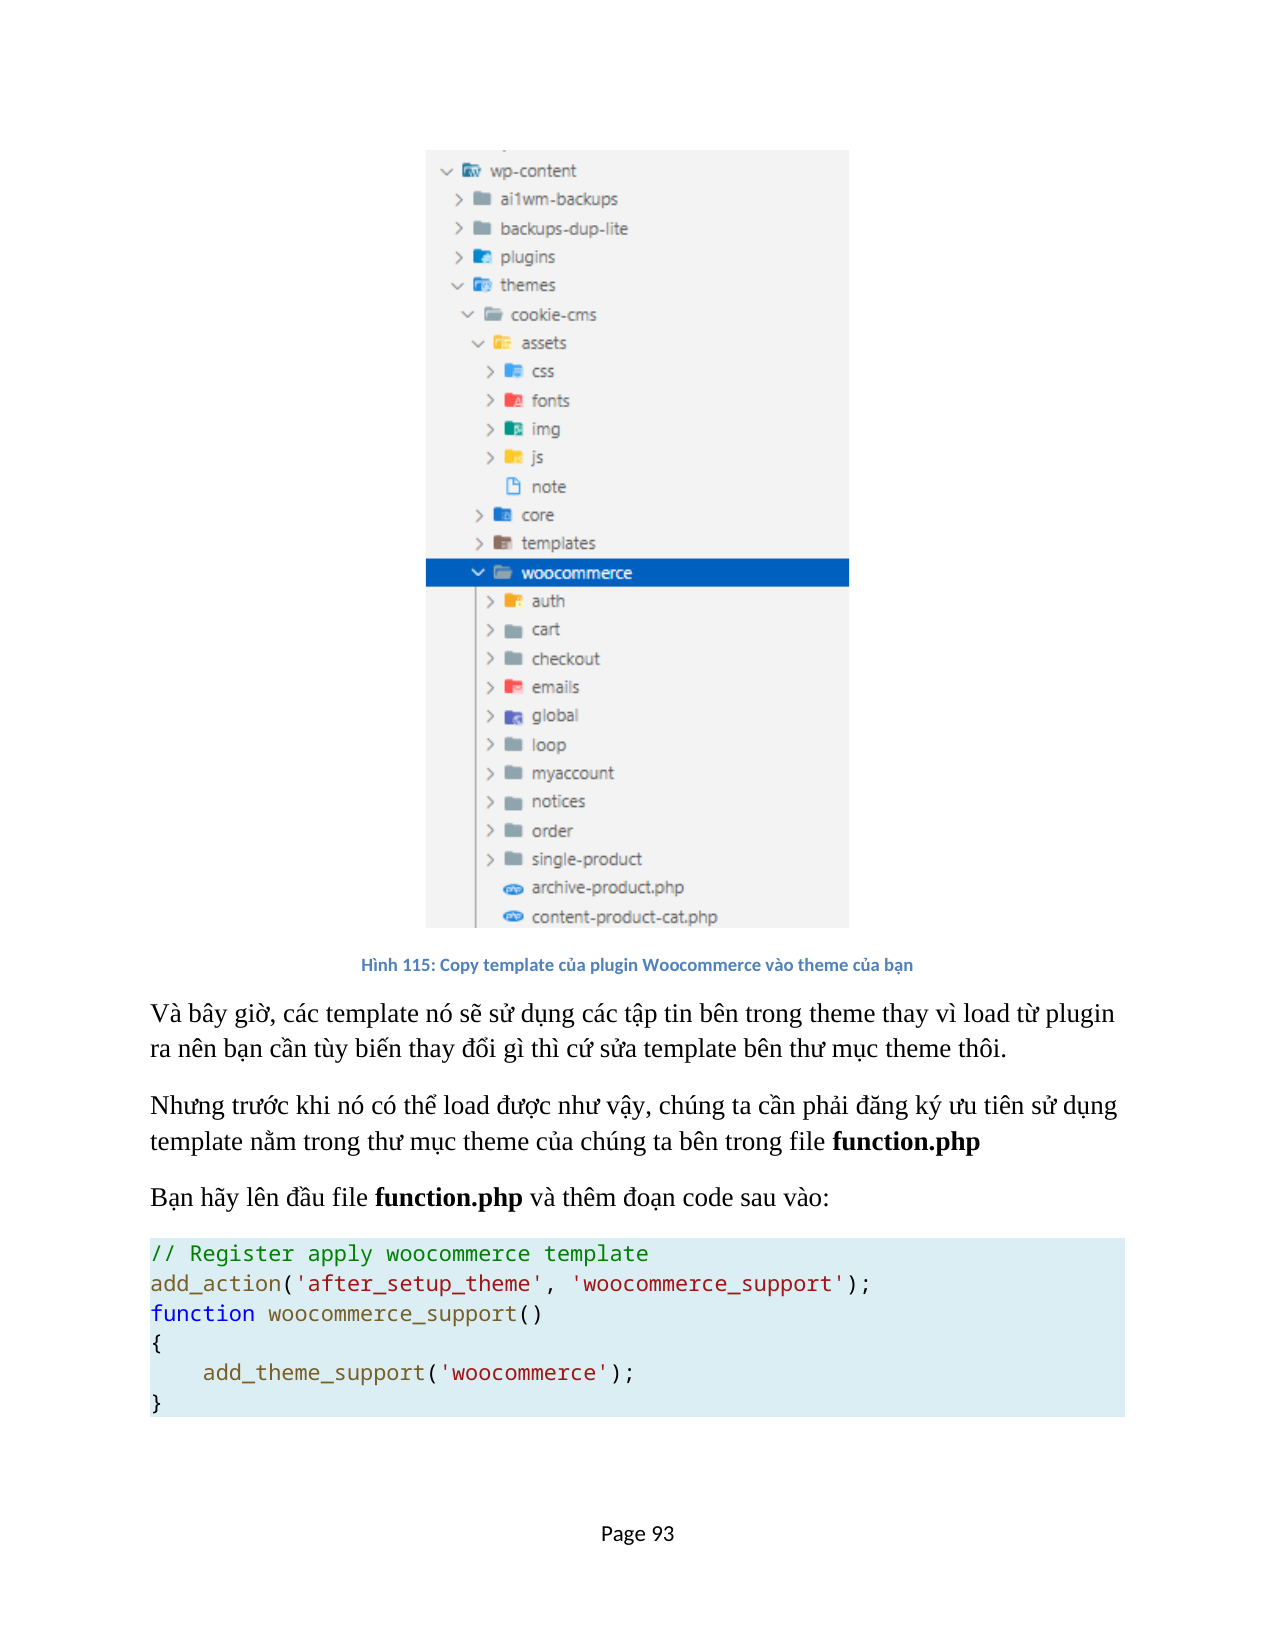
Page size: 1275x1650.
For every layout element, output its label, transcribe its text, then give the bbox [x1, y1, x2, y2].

text Và bây giờ, các template nó sẽ sử dụng các tập tin bên trong theme thay vì load từ plugin ra nên bạn cần tùy biến thay đổi gì thì cứ sửa template bên thư mục theme thôi. [150, 997, 1125, 1064]
text function woocommerce_support() [150, 1297, 1125, 1327]
text } [150, 1387, 1125, 1417]
text Bạn hãy lên đầu file function.php và thêm đoạn code sau vào: [150, 1181, 1125, 1212]
text Nhưng trước khi nó có thể load được như vậy, chúng ta cần phải đăng ký ưu tiên sử dụng template nằm trong thư mục theme của chúng ta bên trong file function.php [150, 1089, 1125, 1156]
text // Register apply woocommerce template [150, 1238, 1125, 1268]
picture [425, 150, 850, 928]
text { [150, 1327, 1125, 1357]
text add_action('after_setup_theme', 'woocommerce_support'); [150, 1268, 1125, 1297]
text add_theme_support('woocommerce'); [150, 1357, 1125, 1387]
